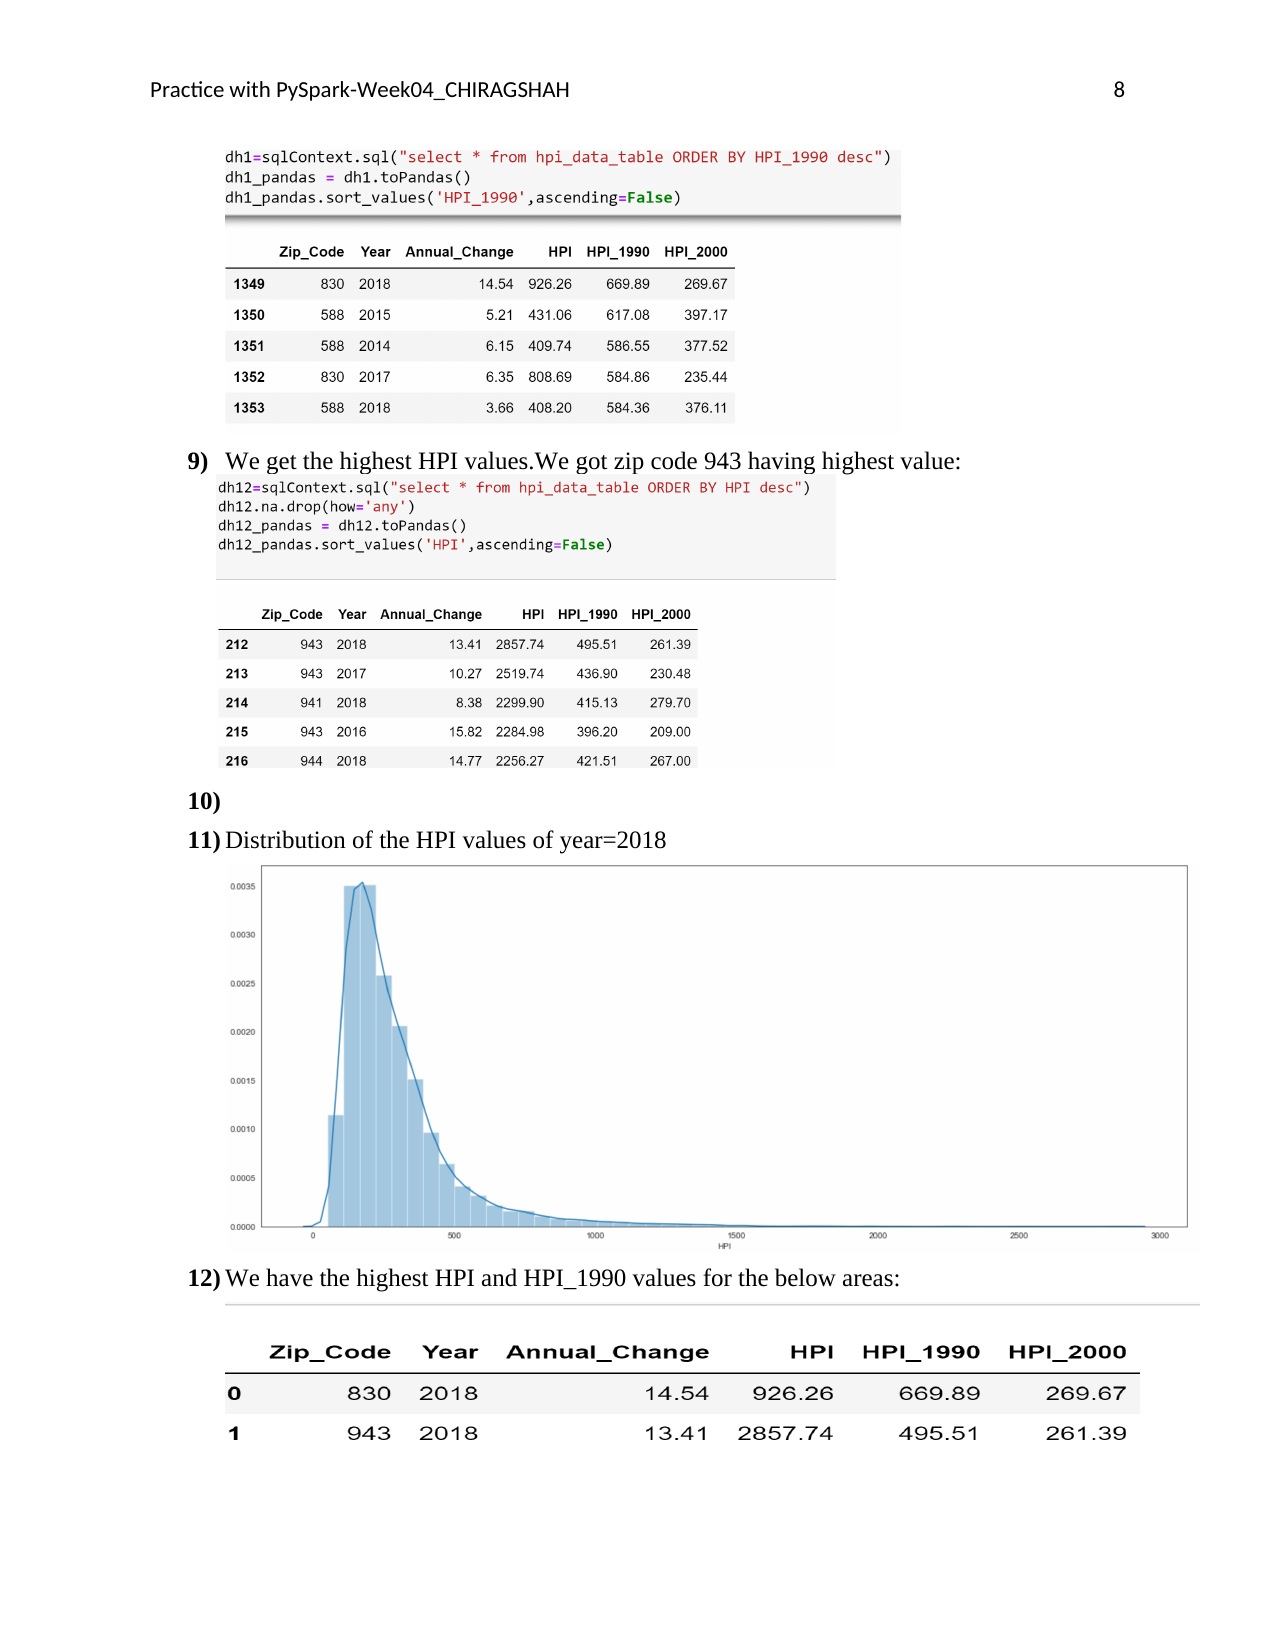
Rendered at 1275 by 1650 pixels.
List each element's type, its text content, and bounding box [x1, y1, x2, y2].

list We have the highest HPI and HPI_1990 values for the below areas: [187, 1263, 1134, 1292]
picture [225, 864, 1200, 1253]
picture [215, 474, 837, 768]
list Distribution of the HPI values of year=2018 [187, 826, 1134, 854]
picture [225, 1302, 1200, 1474]
picture [225, 150, 902, 436]
list We get the highest HPI values.We got zip code 943 having highest value: [187, 446, 1134, 475]
